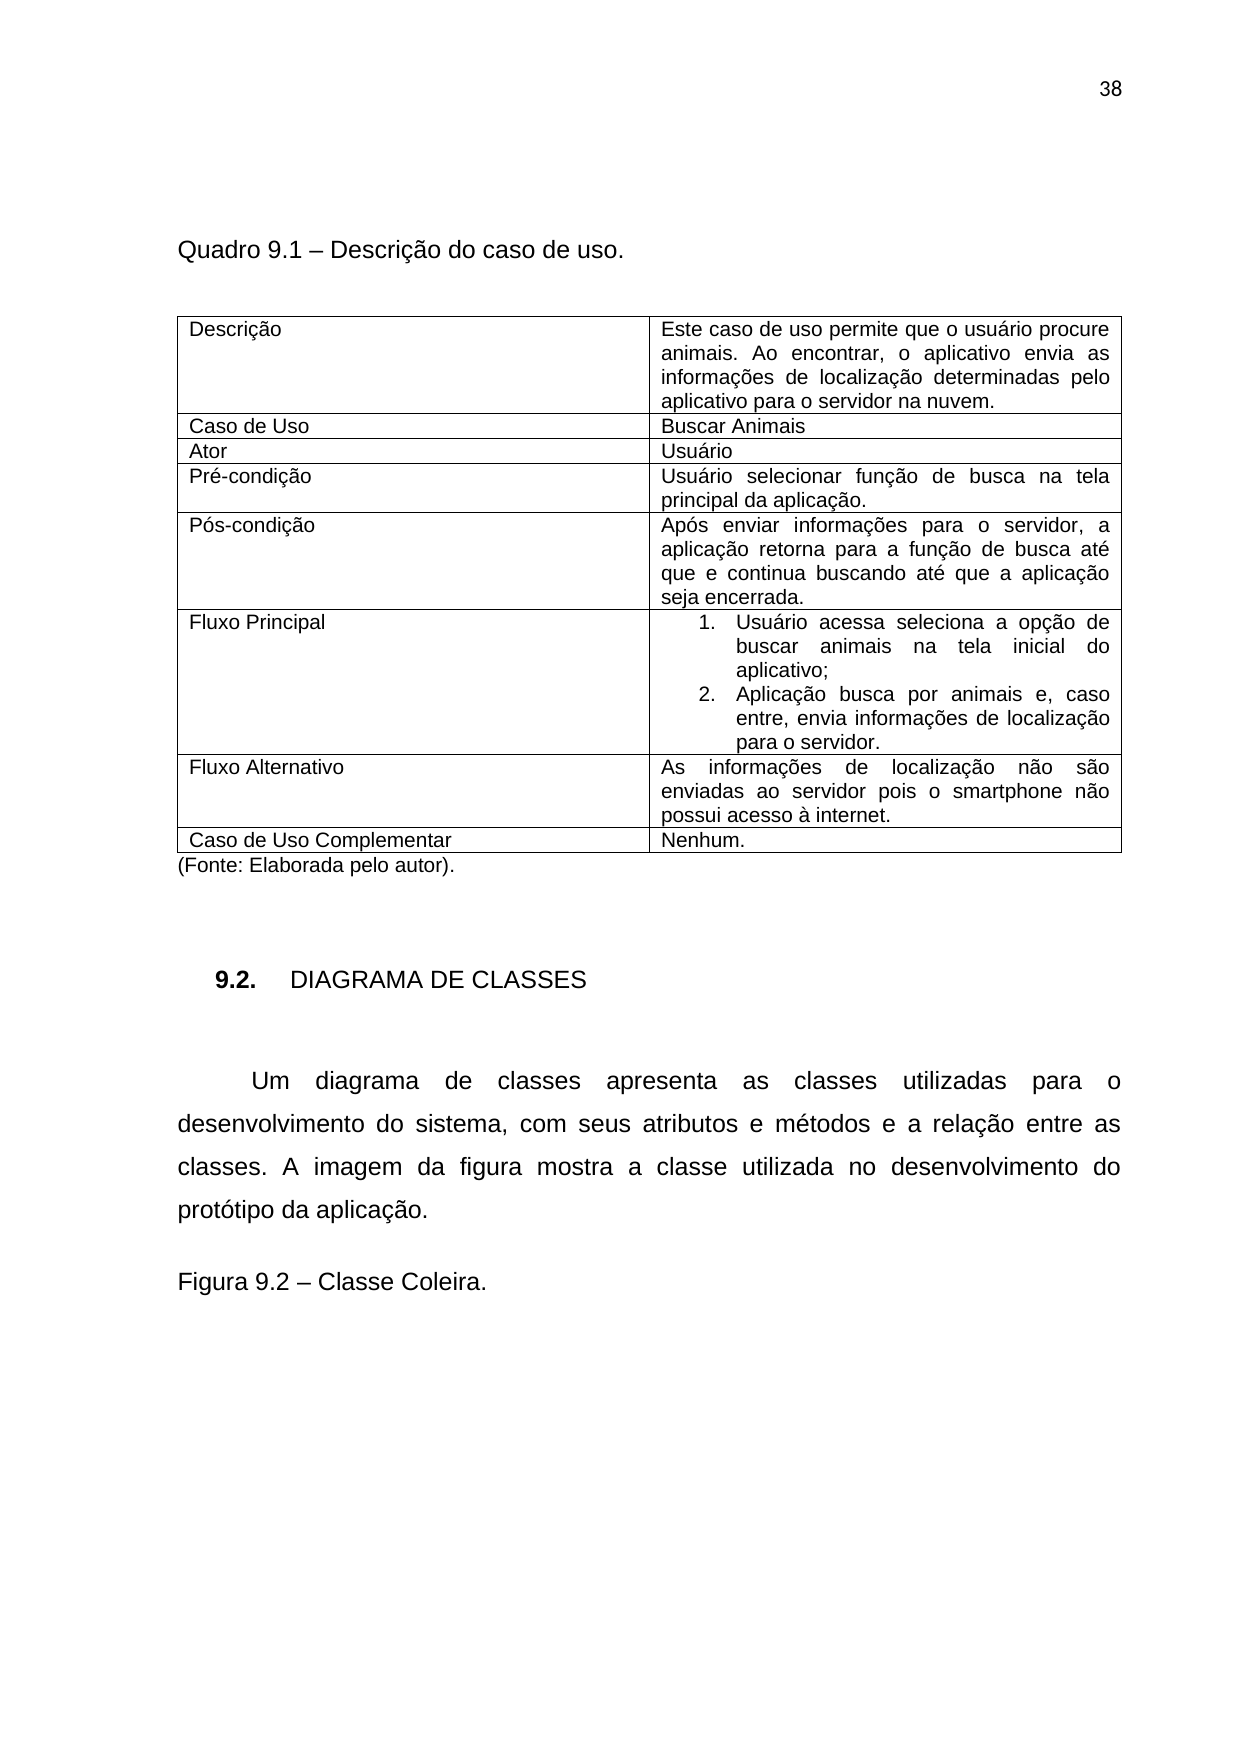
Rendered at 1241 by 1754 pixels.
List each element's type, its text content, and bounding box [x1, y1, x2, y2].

table_cell As informações de localização não são enviadas ao servidor pois o smartphone não possui acesso à internet. [650, 755, 1121, 827]
table_cell Usuário selecionar função de busca na tela principal da aplicação. [650, 464, 1121, 512]
table_header Descrição [178, 317, 649, 413]
text Um diagrama de classes apresenta as classes utilizadas para o desenvolvimento do sistema, com seus atributos e métodos e a relação entre as classes. A imagem da figura mostra a classe utilizada no desenvolvimento do protótipo da aplicação. [177, 1066, 1122, 1224]
list DIAGRAMA DE CLASSES [215, 965, 1122, 994]
table_cell Buscar Animais [650, 414, 1121, 438]
table_cell Usuário [650, 439, 1121, 463]
text Quadro 9.1 – Descrição do caso de uso. [177, 235, 1122, 263]
table_cell Caso de Uso [178, 414, 649, 438]
table_cell Usuário acessa seleciona a opção de buscar animais na tela inicial do aplicativo; Aplicação busca por animais e, caso entre, envia informações de localização para o servidor. [650, 610, 1121, 754]
table_cell Fluxo Alternativo [178, 755, 649, 827]
table_cell Nenhum. [650, 828, 1121, 852]
table_cell Caso de Uso Complementar [178, 828, 649, 852]
table_cell Fluxo Principal [178, 610, 649, 754]
table_cell Após enviar informações para o servidor, a aplicação retorna para a função de busca até que e continua buscando até que a aplicação seja encerrada. [650, 513, 1121, 609]
table_cell Pós-condição [178, 513, 649, 609]
text (Fonte: Elaborada pelo autor). [177, 853, 1122, 877]
table_header Este caso de uso permite que o usuário procure animais. Ao encontrar, o aplicativo envia as informações de localização determinadas pelo aplicativo para o servidor na nuvem. [650, 317, 1121, 413]
table_cell Pré-condição [178, 464, 649, 512]
text Figura 9.2 – Classe Coleira. [177, 1267, 1122, 1296]
table_cell Ator [178, 439, 649, 463]
